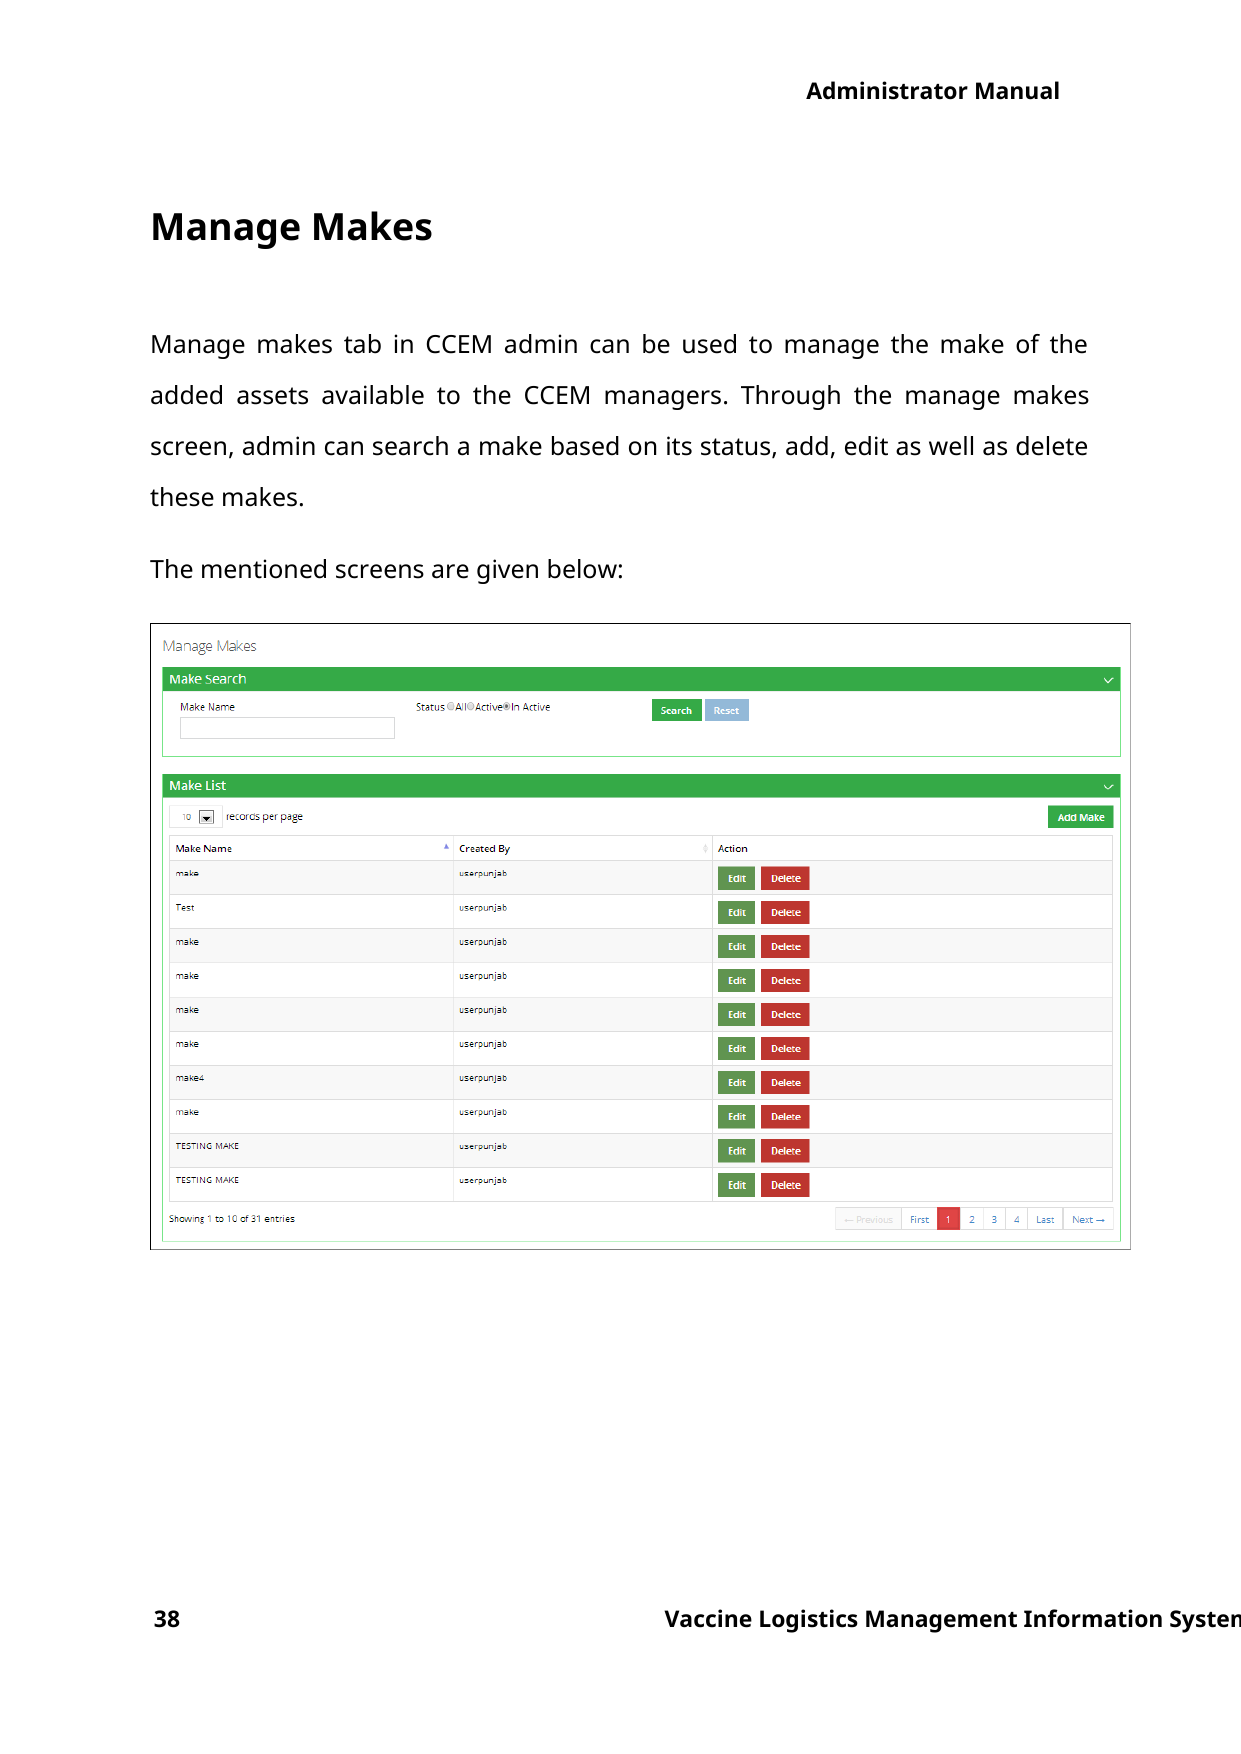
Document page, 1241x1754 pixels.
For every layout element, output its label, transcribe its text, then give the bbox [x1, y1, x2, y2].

subtitle Manage Makes [150, 200, 1090, 251]
text Manage makes tab in CCEM admin can be used to manage the make of the added assets available to the CCEM managers. Through the manage makes screen, admin can search a make based on its status, add, edit as well as delete these makes. [150, 327, 1090, 514]
picture [150, 623, 1131, 1250]
text The mentioned screens are given below: [150, 552, 1090, 586]
